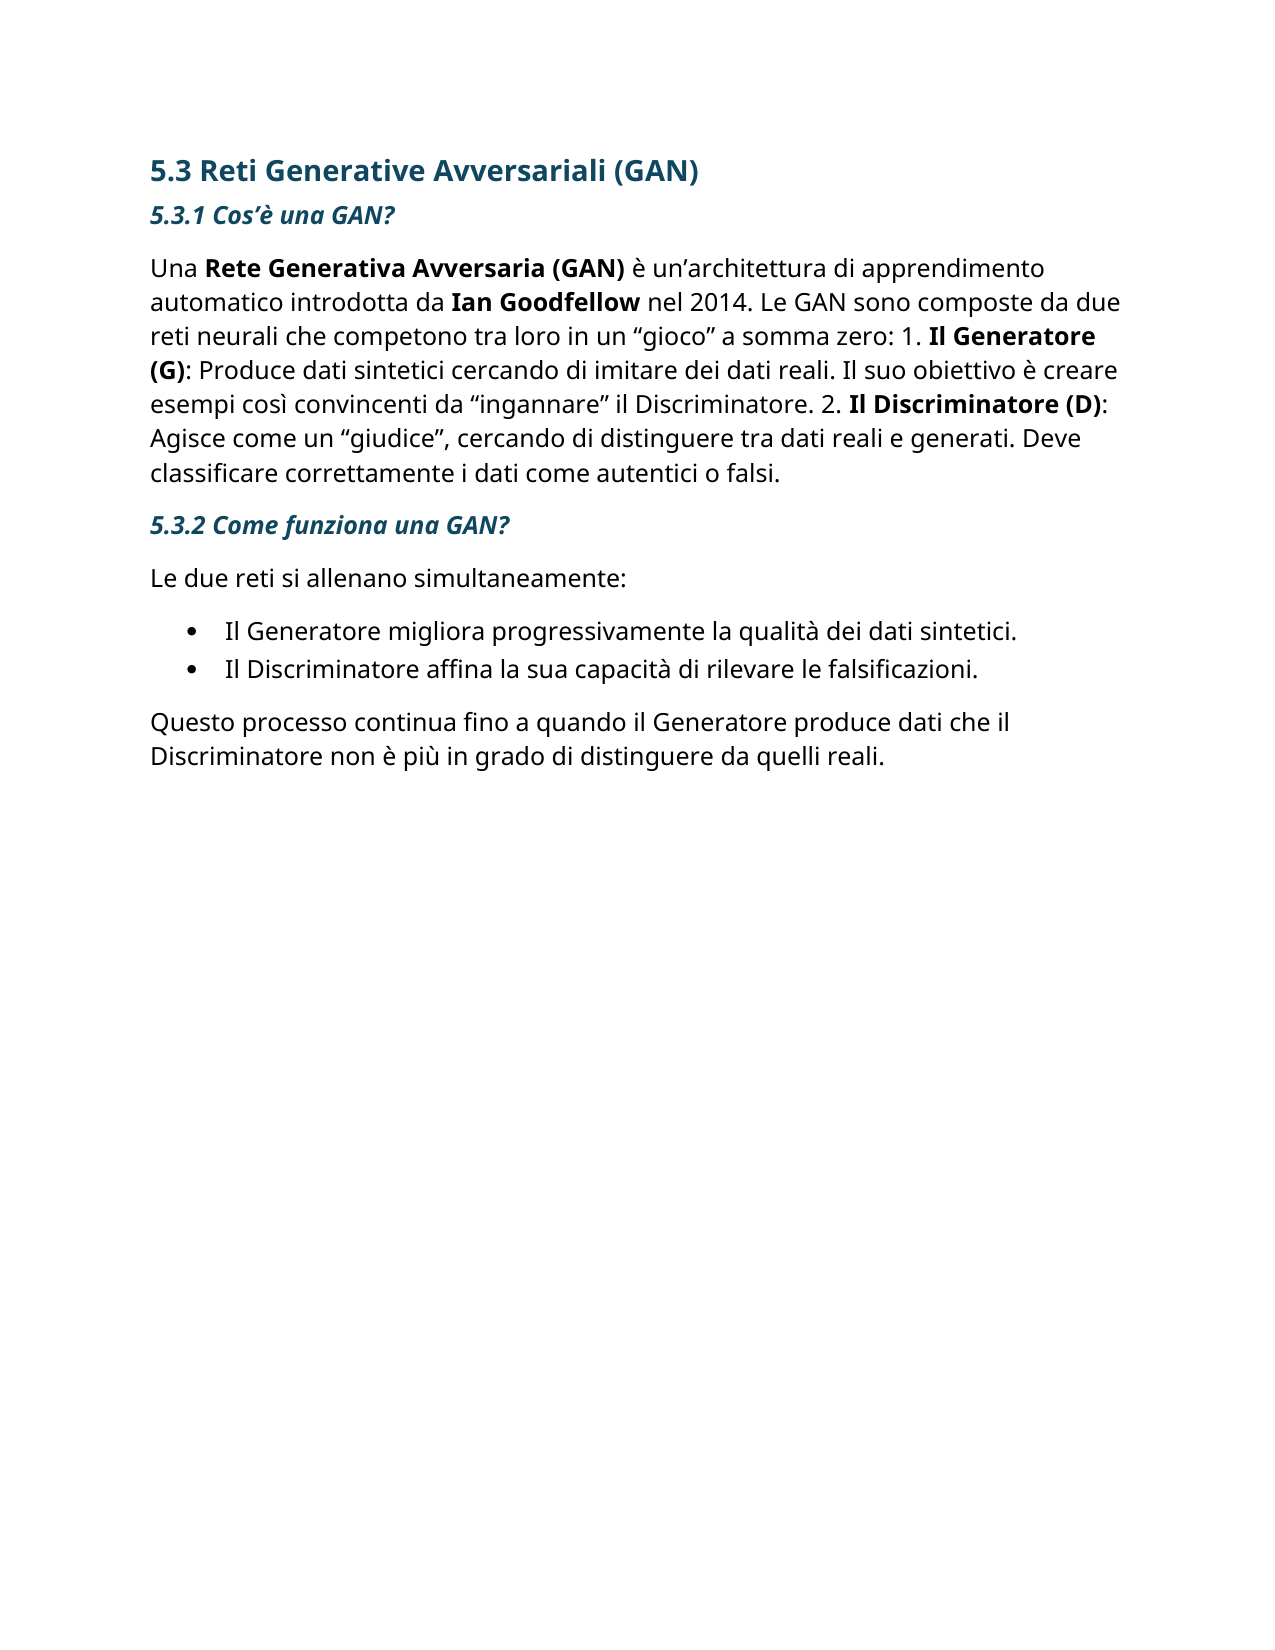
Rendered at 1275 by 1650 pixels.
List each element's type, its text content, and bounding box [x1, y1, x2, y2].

text Le due reti si allenano simultaneamente: [150, 561, 1125, 595]
list Il Discriminatore affina la sua capacità di rilevare le falsificazioni. [187, 651, 1125, 686]
subtitle 5.3 Reti Generative Avversariali (GAN) [150, 150, 1125, 190]
text Questo processo continua fino a quando il Generatore produce dati che il Discriminatore non è più in grado di distinguere da quelli reali. [150, 704, 1125, 772]
list Il Generatore migliora progressivamente la qualità dei dati sintetici. [187, 614, 1125, 648]
text Una Rete Generativa Avversaria (GAN) è un’architettura di apprendimento automatico introdotta da Ian Goodfellow nel 2014. Le GAN sono composte da due reti neurali che competono tra loro in un “gioco” a somma zero: 1. Il Generatore (G): Produce dati sintetici cercando di imitare dei dati reali. Il suo obiettivo è creare esempi così convincenti da “ingannare” il Discriminatore. 2. Il Discriminatore (D): Agisce come un “giudice”, cercando di distinguere tra dati reali e generati. Deve classificare correttamente i dati come autentici o falsi. [150, 251, 1125, 489]
subtitle 5.3.2 Come funziona una GAN? [150, 508, 1125, 542]
subtitle 5.3.1 Cos’è una GAN? [150, 198, 1125, 232]
